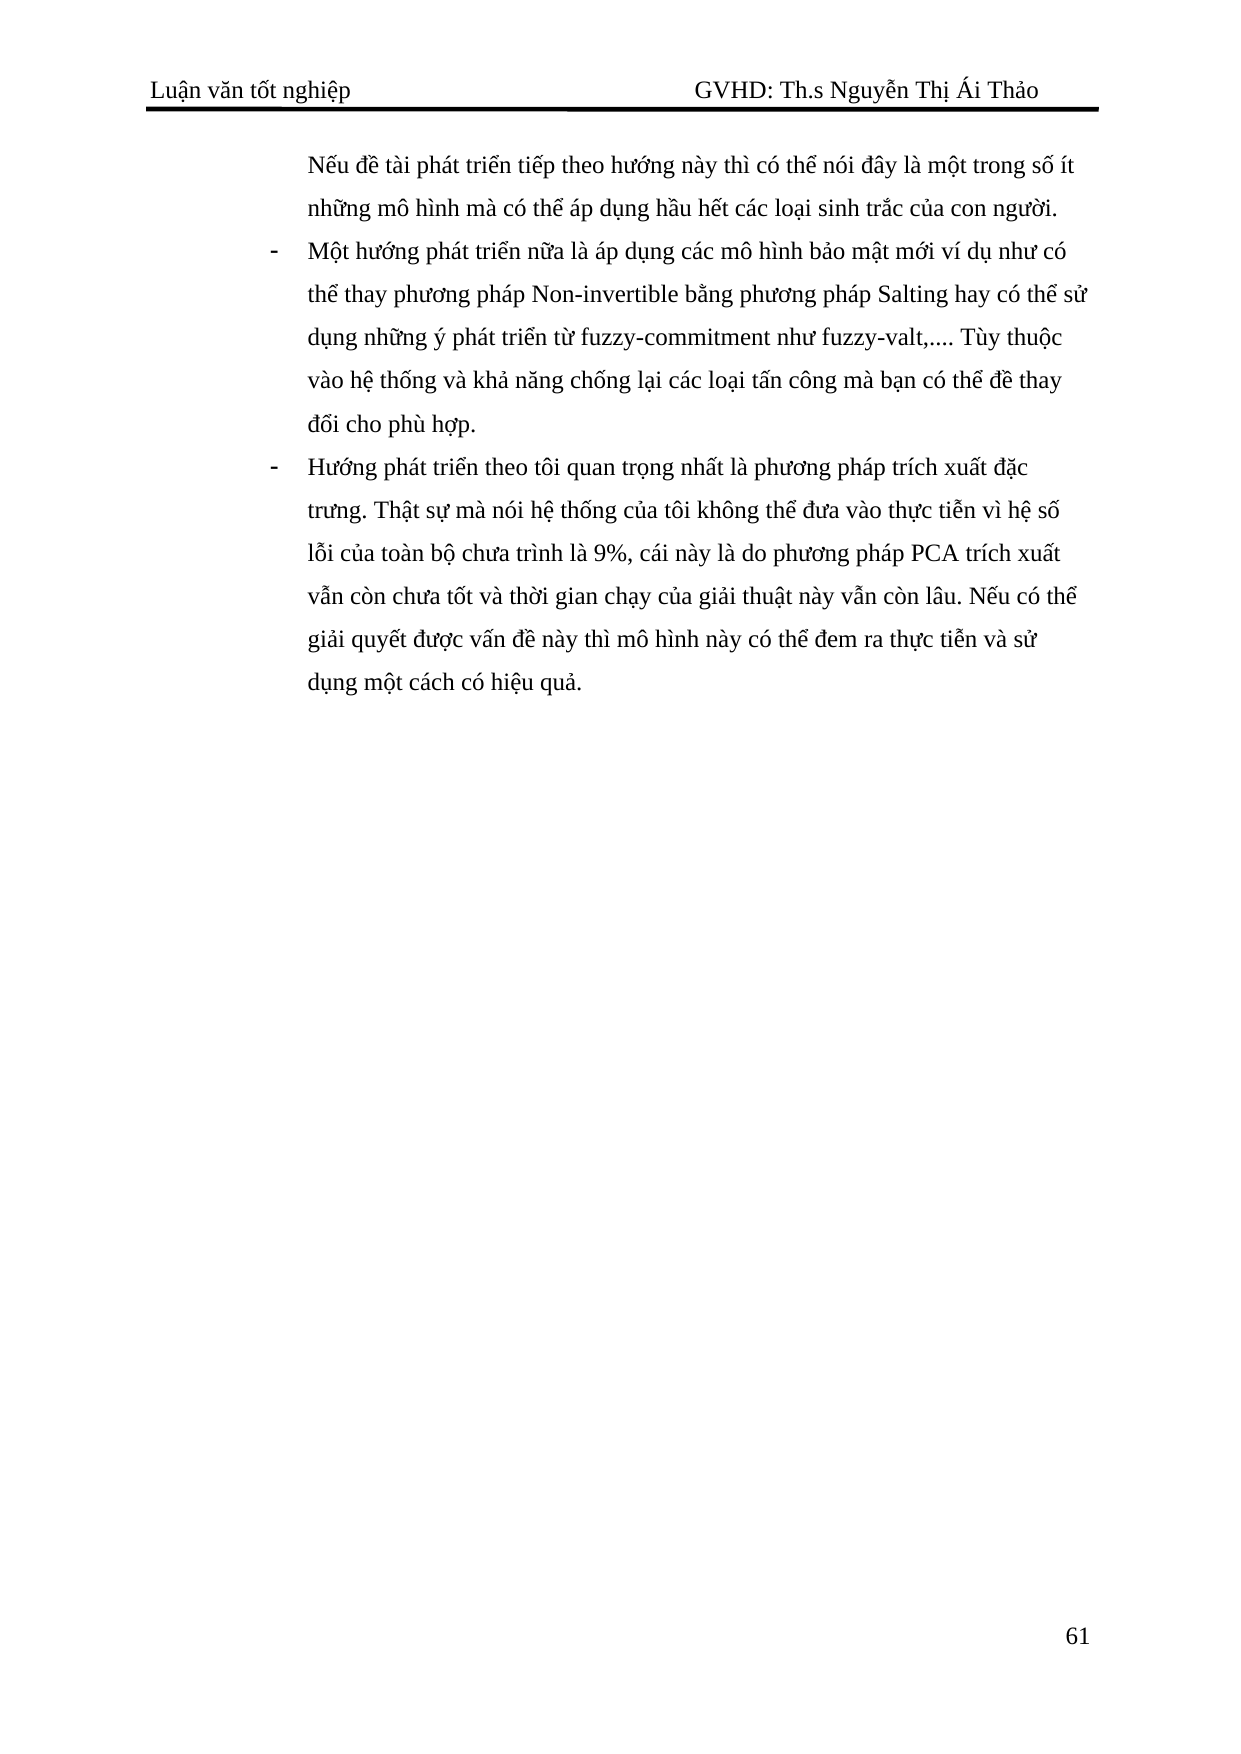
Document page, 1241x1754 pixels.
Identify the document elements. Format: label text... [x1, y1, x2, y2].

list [270, 150, 1090, 222]
list Hướng phát triển theo tôi quan trọng nhất là phương pháp trích xuất đặc trưng. Thật sự mà nói hệ thống của tôi không thể đưa vào thực tiễn vì hệ số lỗi của toàn bộ chưa trình là 9%, cái này là do phương pháp PCA trích xuất vẫn còn chưa tốt và thời gian chạy của giải thuật này vẫn còn lâu. Nếu có thể giải quyết được vấn đề này thì mô hình này có thể đem ra thực tiễn và sử dụng một cách có hiệu quả. [270, 452, 1090, 696]
list Một hướng phát triển nữa là áp dụng các mô hình bảo mật mới ví dụ như có thể thay phương pháp Non-invertible bằng phương pháp Salting hay có thể sử dụng những ý phát triển từ fuzzy-commitment như fuzzy-valt,.... Tùy thuộc vào hệ thống và khả năng chống lại các loại tấn công mà bạn có thể đề thay đổi cho phù hợp. [270, 236, 1090, 437]
